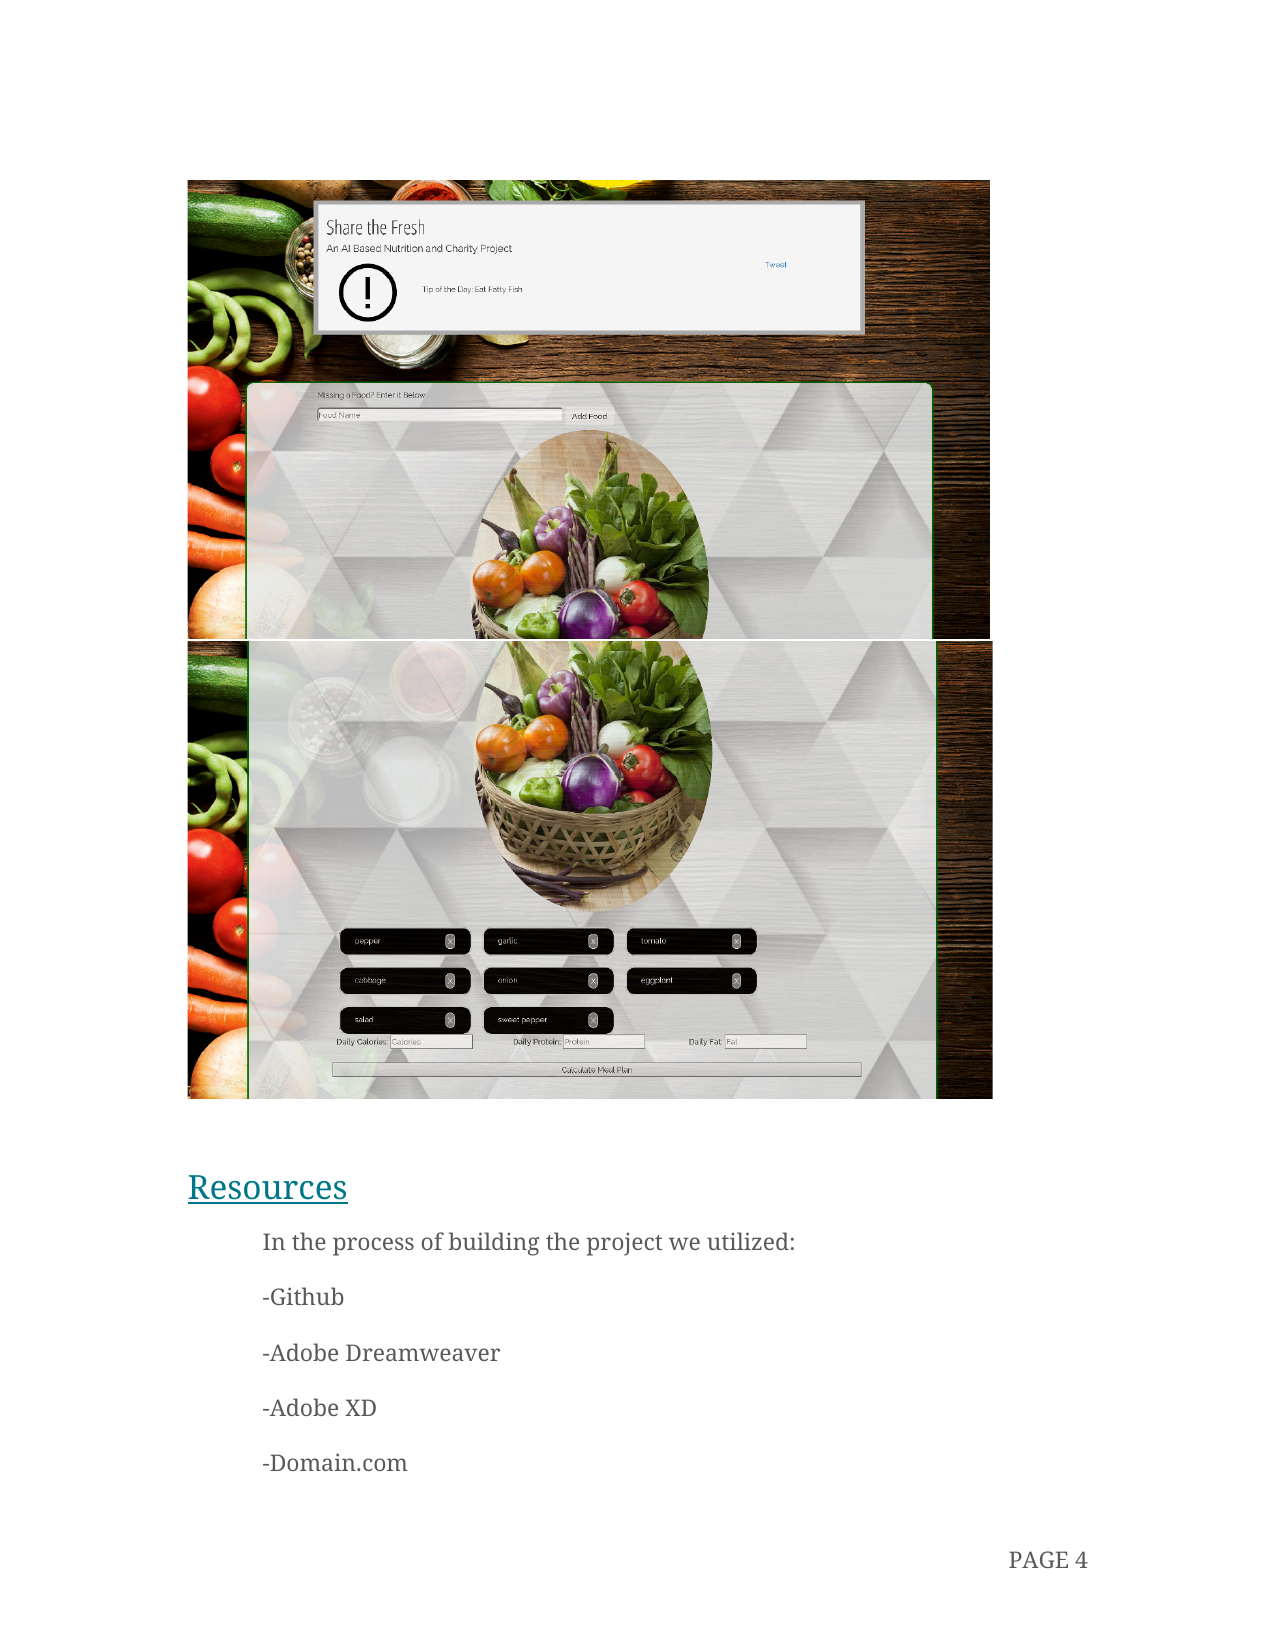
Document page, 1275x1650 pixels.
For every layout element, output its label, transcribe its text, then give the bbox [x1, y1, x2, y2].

subtitle Resources [187, 1164, 1087, 1209]
text -Domain.com [187, 1447, 1087, 1478]
text In the process of building the project we utilized: [187, 1226, 1087, 1257]
text -Github [187, 1281, 1087, 1313]
text -Adobe XD [187, 1392, 1087, 1423]
text -Adobe Dreamweaver [187, 1337, 1087, 1368]
picture [187, 641, 993, 1099]
picture [187, 180, 990, 639]
